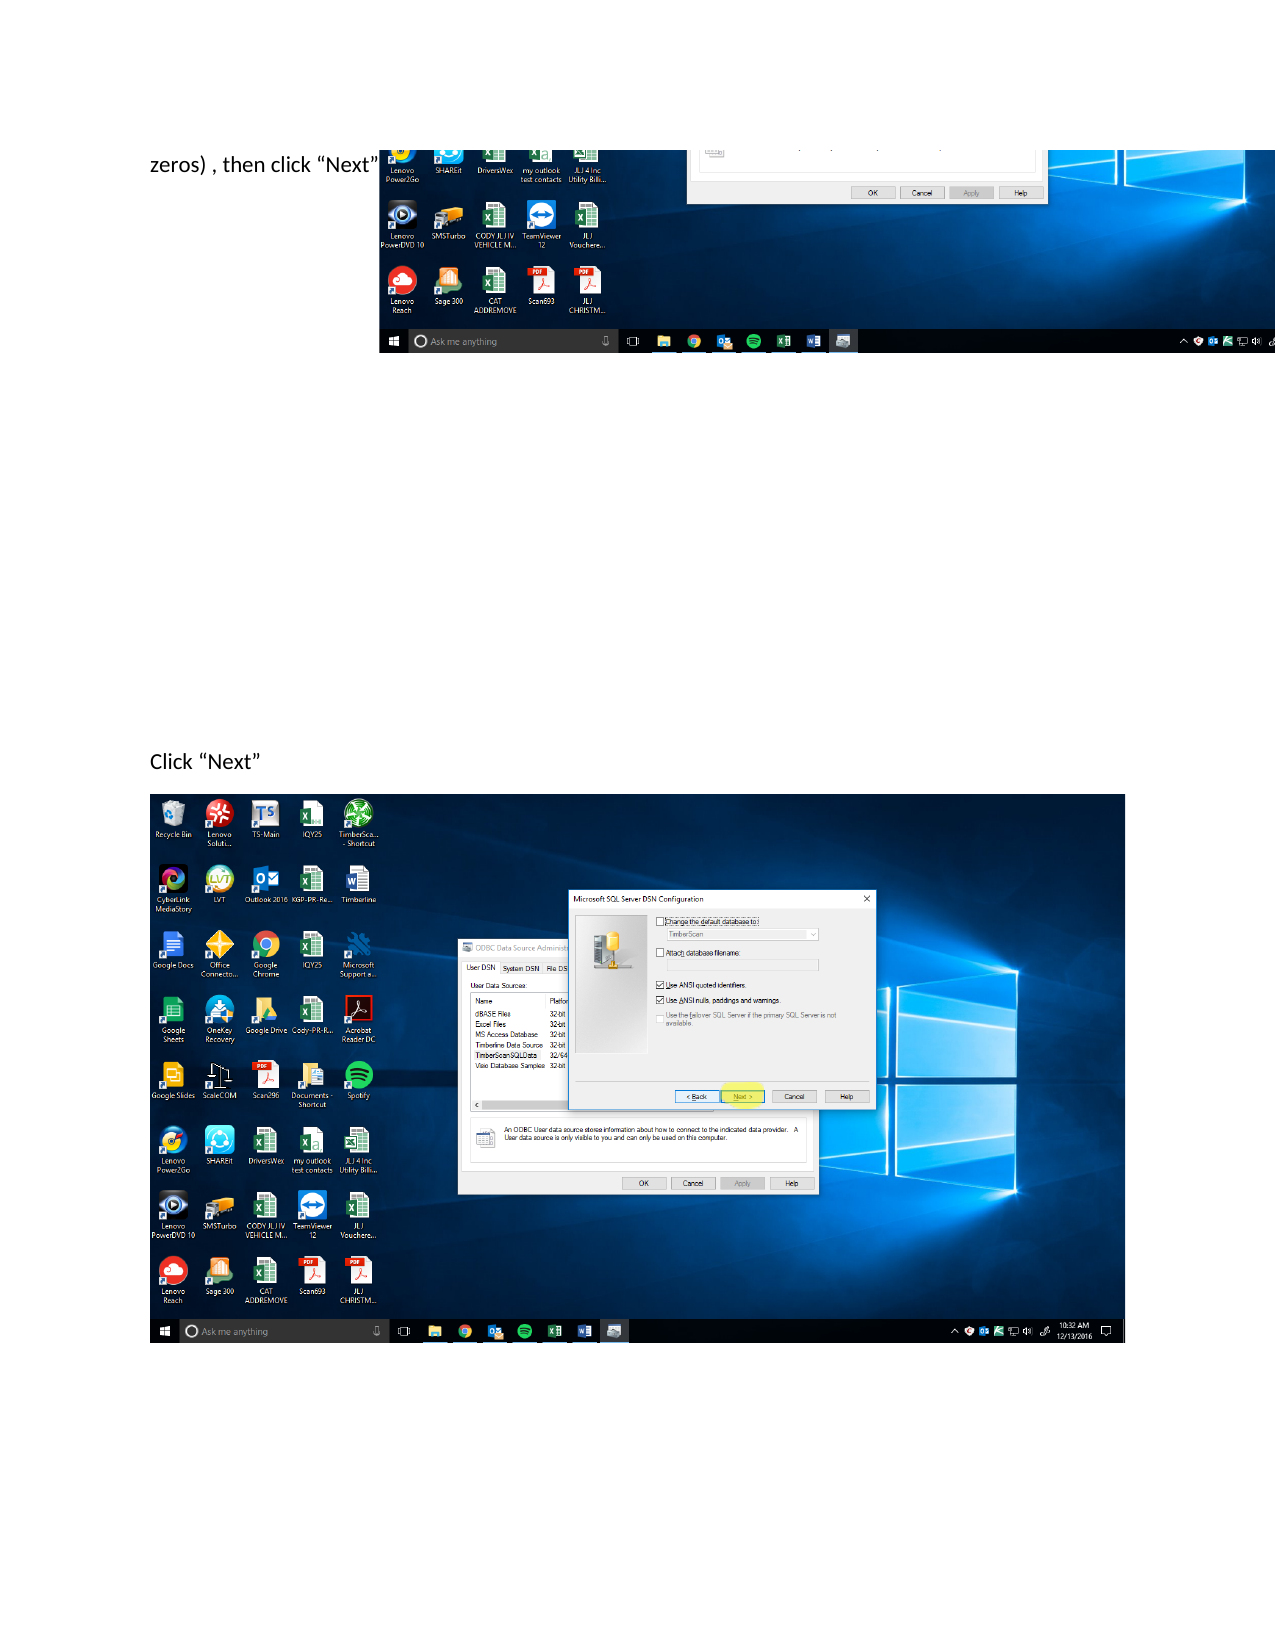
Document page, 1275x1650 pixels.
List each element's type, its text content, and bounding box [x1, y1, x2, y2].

picture [379, 150, 1275, 353]
text Click “Next” [150, 747, 1125, 776]
picture [150, 794, 1125, 1343]
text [150, 150, 1125, 729]
